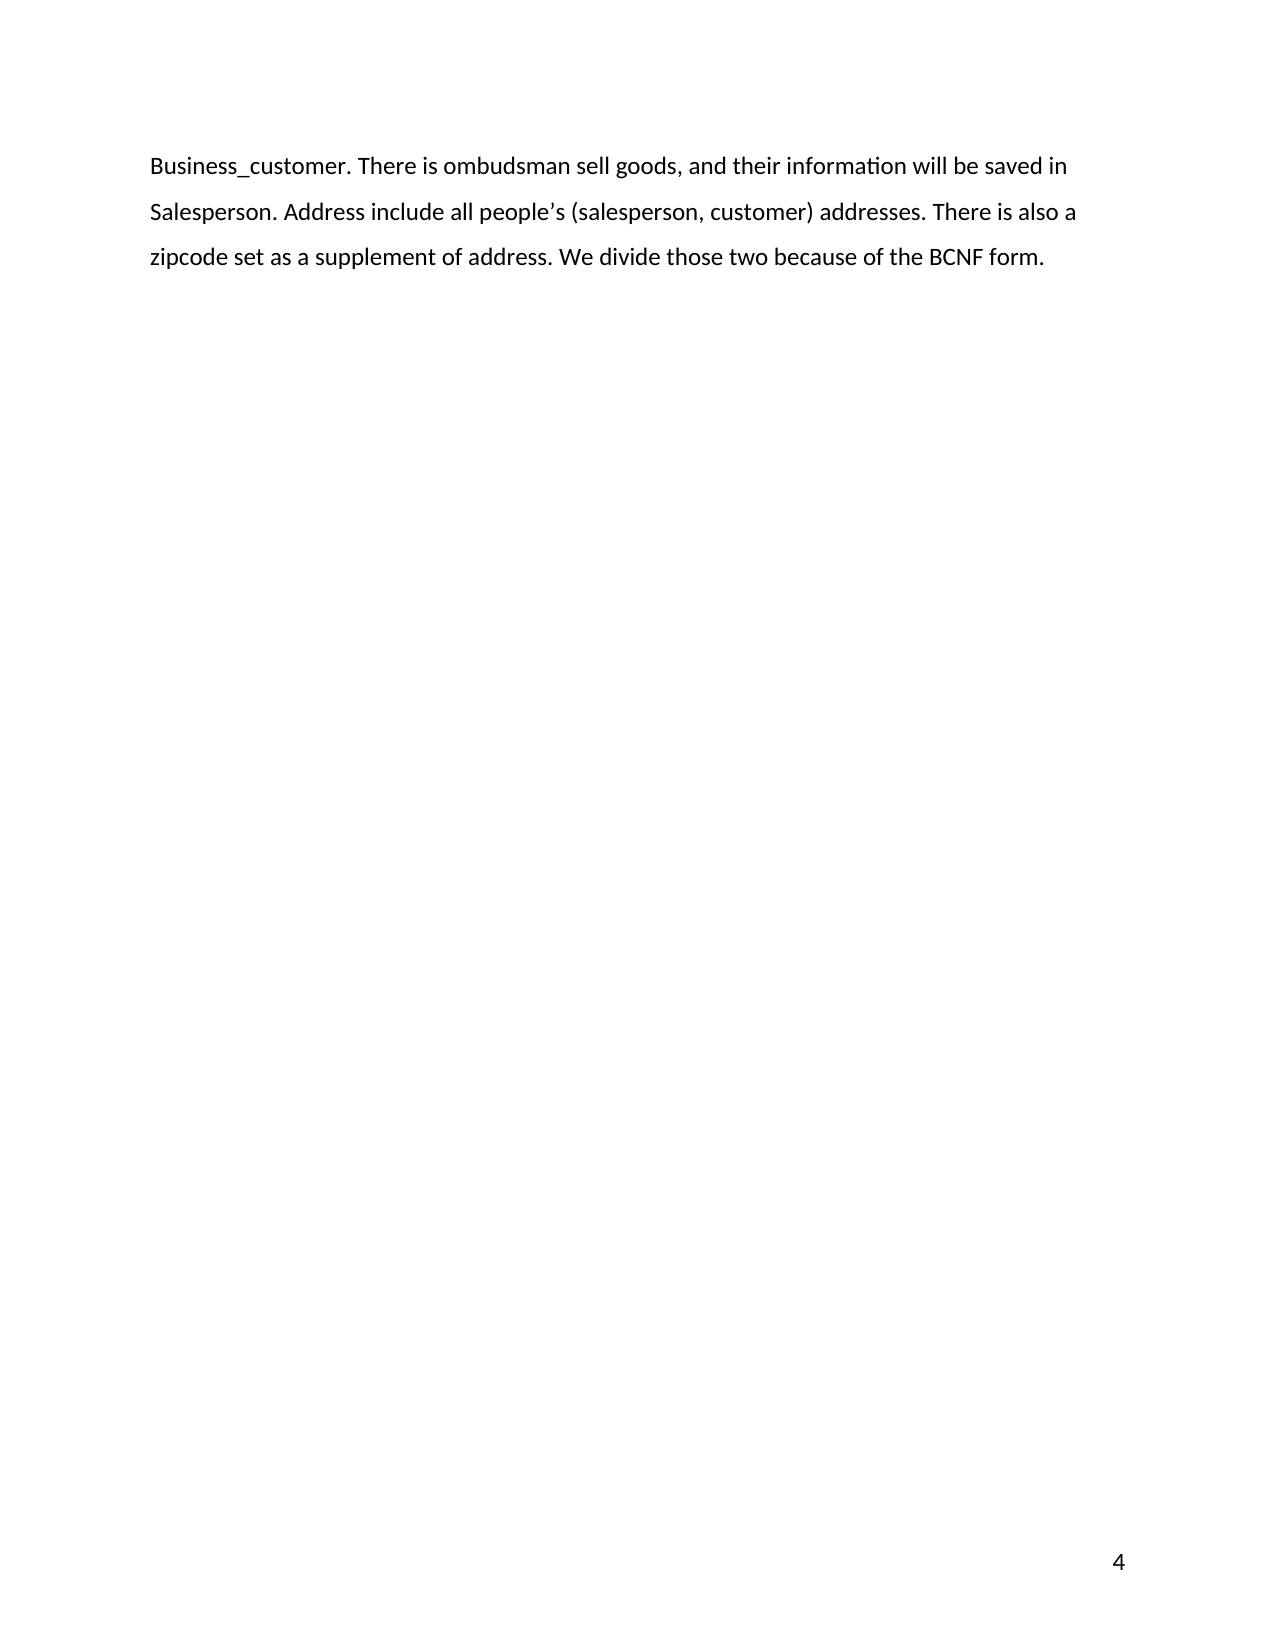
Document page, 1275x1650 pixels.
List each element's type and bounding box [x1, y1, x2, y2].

text [150, 150, 1125, 272]
